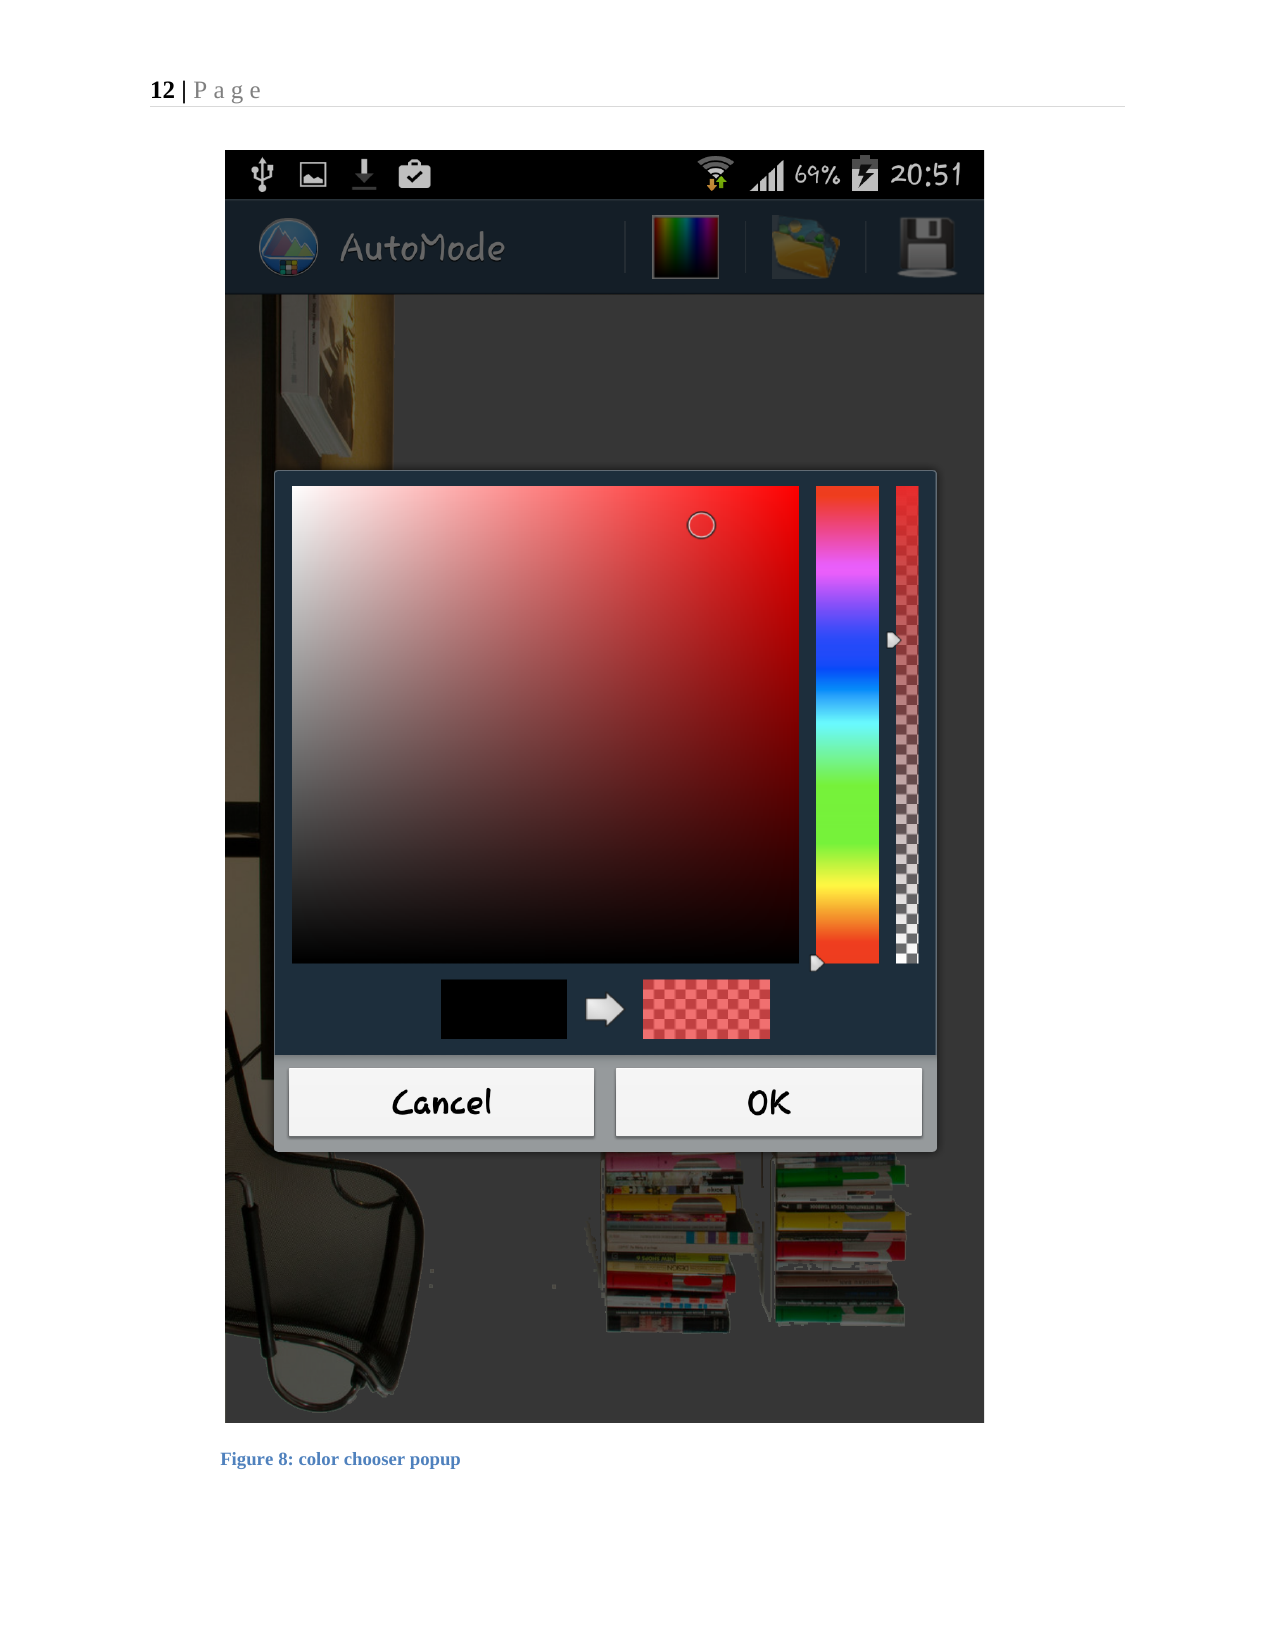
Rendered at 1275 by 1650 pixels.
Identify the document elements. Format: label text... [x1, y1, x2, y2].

picture [225, 150, 985, 1423]
